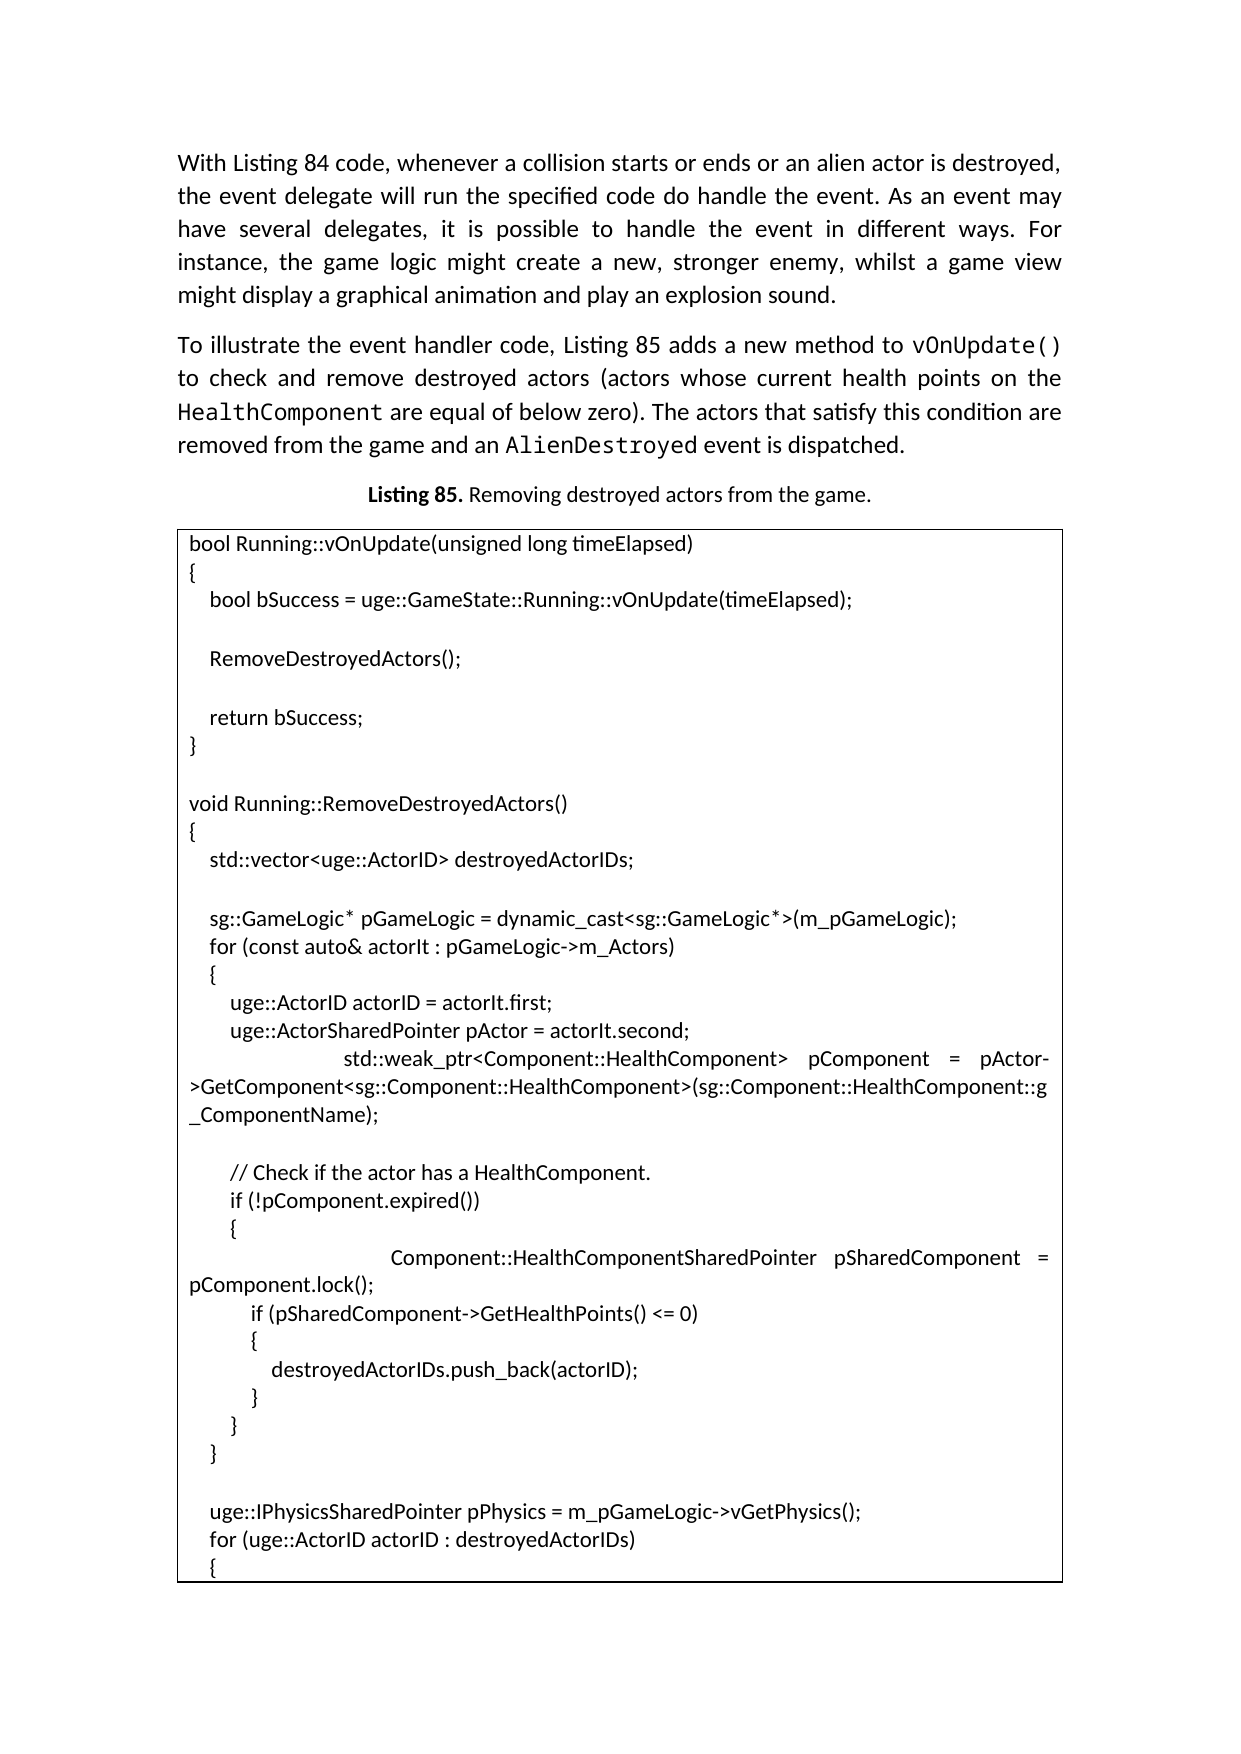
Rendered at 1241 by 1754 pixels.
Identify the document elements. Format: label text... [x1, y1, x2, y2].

text To illustrate the event handler code, Listing 85 adds a new method to vOnUpdate() to check and remove destroyed actors (actors whose current health points on the HealthComponent are equal of below zero). The actors that satisfy this condition are removed from the game and an AlienDestroyed event is dispatched. [177, 329, 1063, 461]
text With Listing 84 code, whenever a collision starts or ends or an alien actor is destroyed, the event delegate will run the specified code do handle the event. As an event may have several delegates, it is possible to handle the event in different ways. For instance, the game logic might create a new, stronger enemy, whilst a game view might display a graphical animation and play an explosion sound. [177, 148, 1063, 310]
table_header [178, 530, 1062, 1581]
text Listing 85. Removing destroyed actors from the game. [177, 480, 1063, 508]
